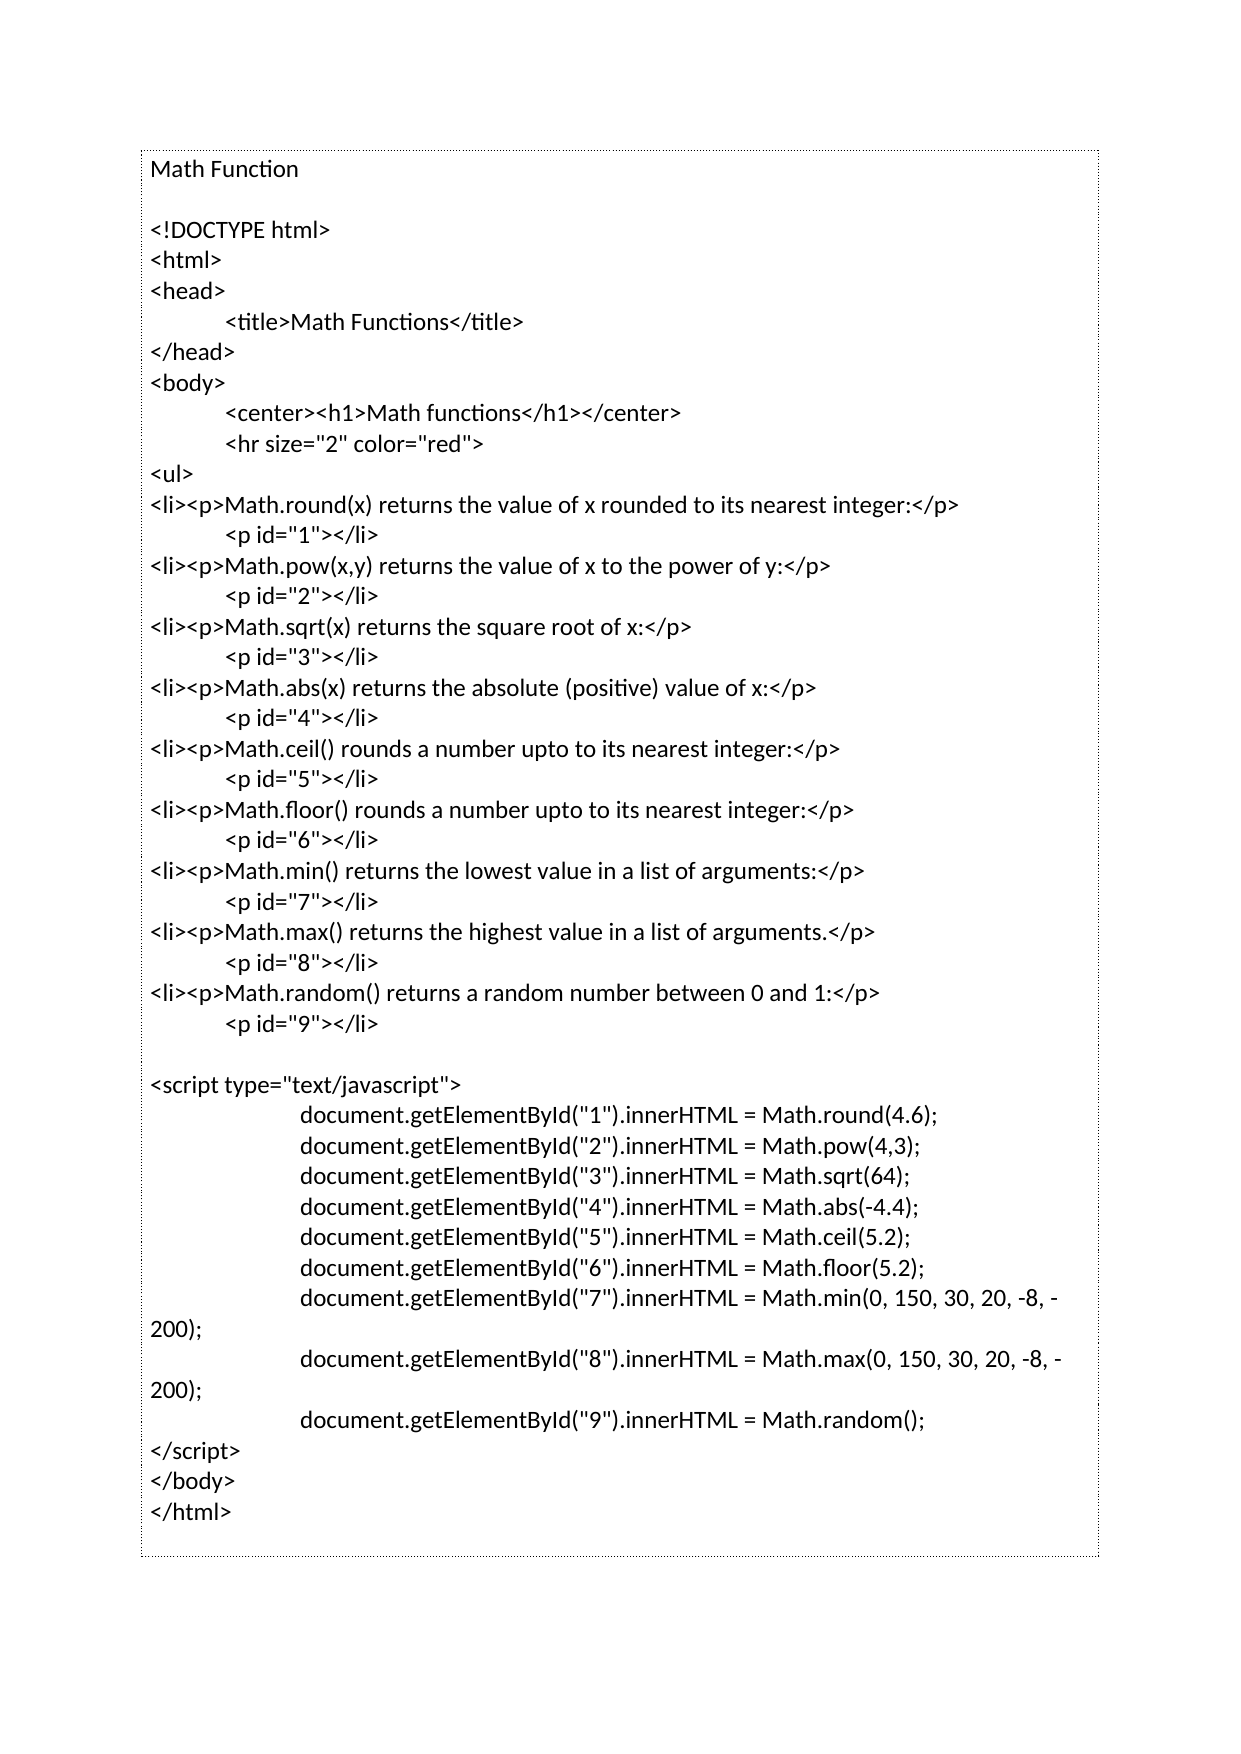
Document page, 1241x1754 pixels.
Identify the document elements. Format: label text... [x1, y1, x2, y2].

text <li><p>Math.sqrt(x) returns the square root of x:</p> [150, 611, 1090, 641]
text <li><p>Math.random() returns a random number between 0 and 1:</p> [150, 977, 1090, 1008]
text </head> [150, 336, 1090, 367]
text <title>Math Functions</title> [150, 306, 1090, 336]
text <li><p>Math.max() returns the highest value in a list of arguments.</p> [150, 916, 1090, 947]
text <p id="3"></li> [150, 641, 1090, 672]
text document.getElementById("3").innerHTML = Math.sqrt(64); [150, 1160, 1090, 1191]
text <ul> [150, 458, 1090, 489]
text <p id="2"></li> [150, 580, 1090, 611]
text <li><p>Math.abs(x) returns the absolute (positive) value of x:</p> [150, 672, 1090, 702]
text <p id="1"></li> [150, 519, 1090, 550]
text <p id="9"></li> [150, 1008, 1090, 1038]
text document.getElementById("9").innerHTML = Math.random(); [150, 1404, 1090, 1435]
text <script type="text/javascript"> [150, 1069, 1090, 1099]
text <center><h1>Math functions</h1></center> [150, 397, 1090, 428]
text document.getElementById("6").innerHTML = Math.floor(5.2); [150, 1252, 1090, 1282]
text document.getElementById("1").innerHTML = Math.round(4.6); [150, 1099, 1090, 1130]
text <head> [150, 275, 1090, 306]
text document.getElementById("5").innerHTML = Math.ceil(5.2); [150, 1221, 1090, 1252]
text <p id="4"></li> [150, 702, 1090, 733]
text <li><p>Math.ceil() rounds a number upto to its nearest integer:</p> [150, 733, 1090, 763]
text <p id="6"></li> [150, 824, 1090, 855]
text document.getElementById("4").innerHTML = Math.abs(-4.4); [150, 1191, 1090, 1221]
text <p id="7"></li> [150, 886, 1090, 916]
text <body> [150, 367, 1090, 397]
text <p id="8"></li> [150, 947, 1090, 977]
text <li><p>Math.min() returns the lowest value in a list of arguments:</p> [150, 855, 1090, 886]
text </script> [150, 1435, 1090, 1466]
text <li><p>Math.floor() rounds a number upto to its nearest integer:</p> [150, 794, 1090, 824]
text Math Function [141, 150, 1099, 184]
text </html> [150, 1496, 1090, 1527]
text document.getElementById("2").innerHTML = Math.pow(4,3); [150, 1130, 1090, 1160]
text <li><p>Math.pow(x,y) returns the value of x to the power of y:</p> [150, 550, 1090, 580]
text <html> [150, 245, 1090, 275]
text document.getElementById("8").innerHTML = Math.max(0, 150, 30, 20, -8, -200); [150, 1343, 1090, 1404]
text </body> [150, 1466, 1090, 1496]
text document.getElementById("7").innerHTML = Math.min(0, 150, 30, 20, -8, -200); [150, 1282, 1090, 1343]
text <p id="5"></li> [150, 763, 1090, 794]
text <li><p>Math.round(x) returns the value of x rounded to its nearest integer:</p> [150, 489, 1090, 519]
text <!DOCTYPE html> [150, 214, 1090, 245]
text <hr size="2" color="red"> [150, 428, 1090, 458]
